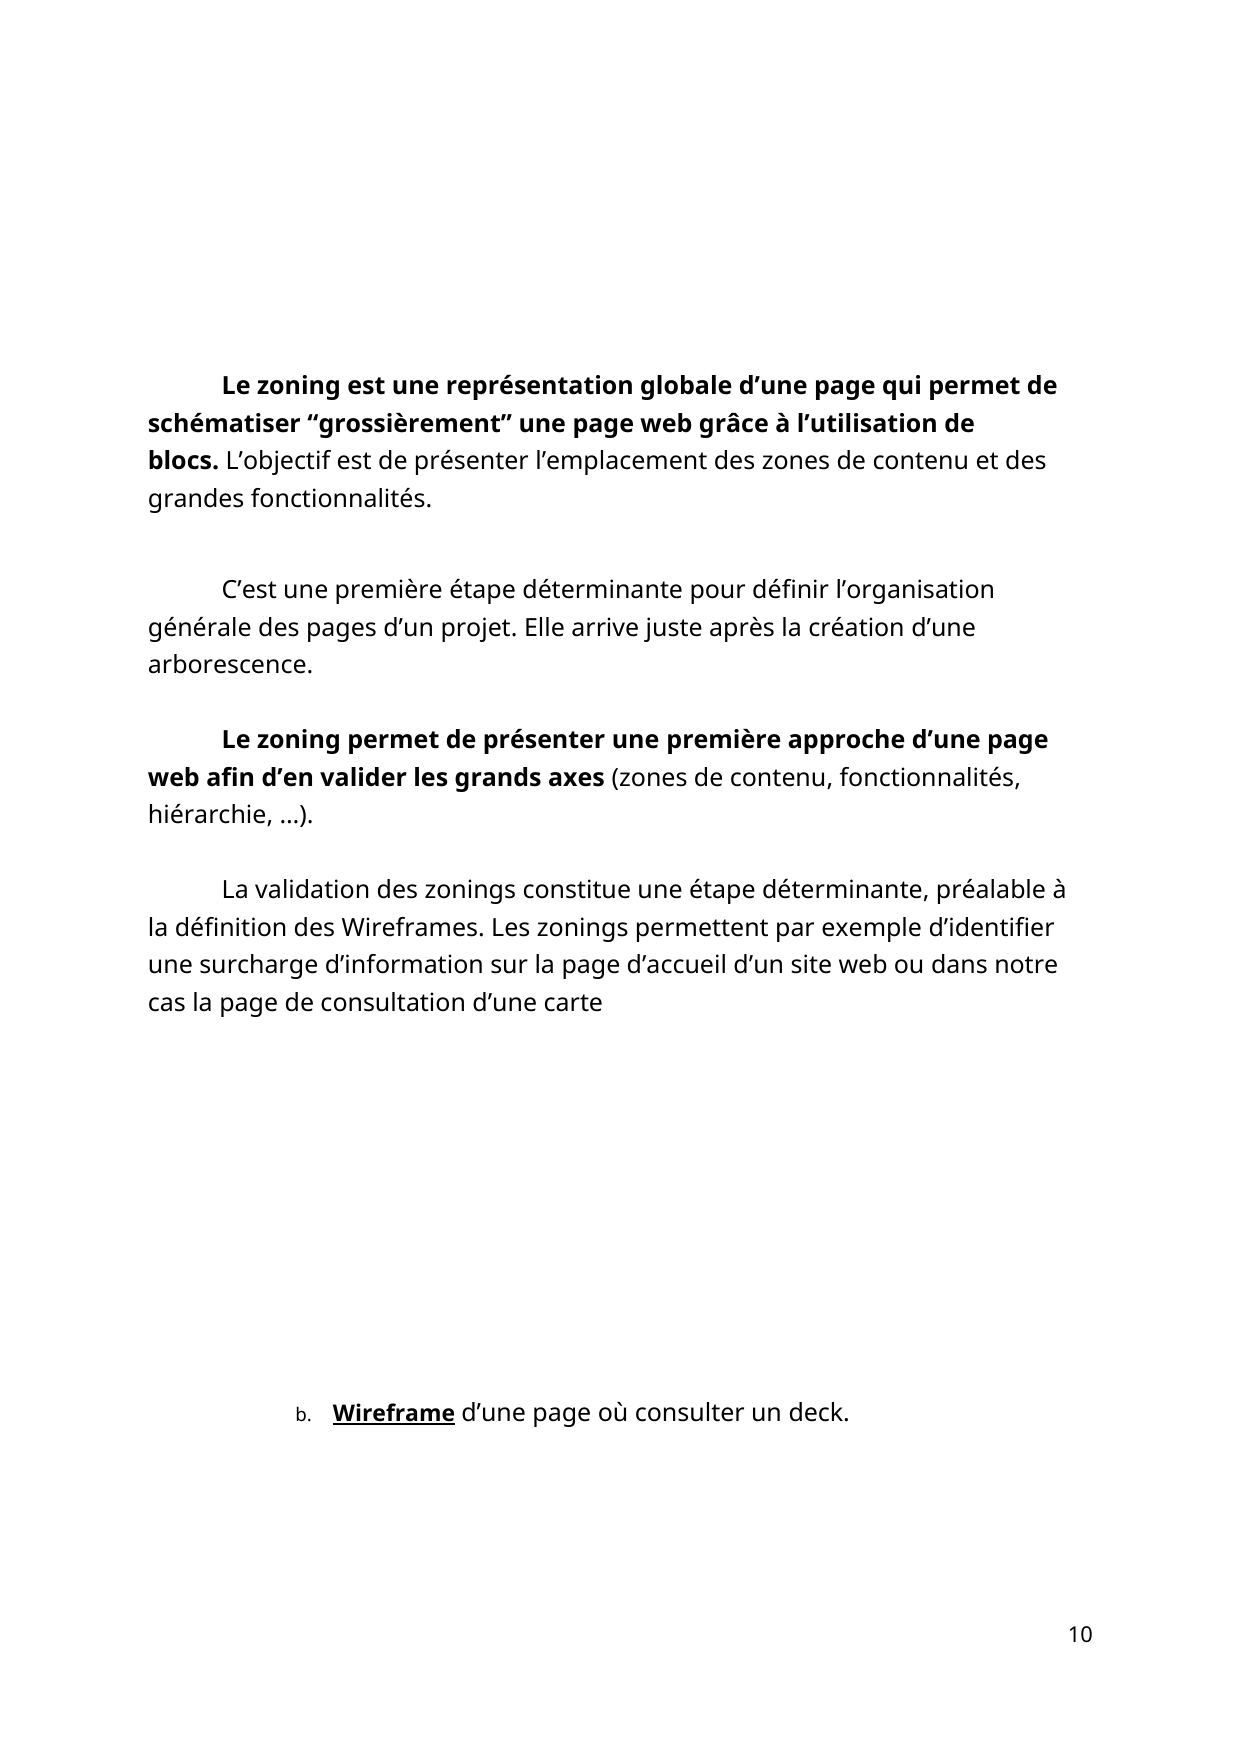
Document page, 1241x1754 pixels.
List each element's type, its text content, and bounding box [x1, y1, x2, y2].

list Wireframe d’une page où consulter un deck. [295, 1394, 1093, 1428]
text La validation des zonings constitue une étape déterminante, préalable à la définition des Wireframes. Les zonings permettent par exemple d’identifier une surcharge d’information sur la page d’accueil d’un site web ou dans notre cas la page de consultation d’une carte [148, 868, 1093, 1018]
text C’est une première étape déterminante pour définir l’organisation générale des pages d’un projet. Elle arrive juste après la création d’une arborescence. [148, 568, 1093, 681]
text Le zoning est une représentation globale d’une page qui permet de schématiser “grossièrement” une page web grâce à l’utilisation de blocs. L’objectif est de présenter l’emplacement des zones de contenu et des grandes fonctionnalités. [148, 364, 1093, 514]
text Le zoning permet de présenter une première approche d’une page web afin d’en valider les grands axes (zones de contenu, fonctionnalités, hiérarchie, …). [148, 718, 1093, 831]
